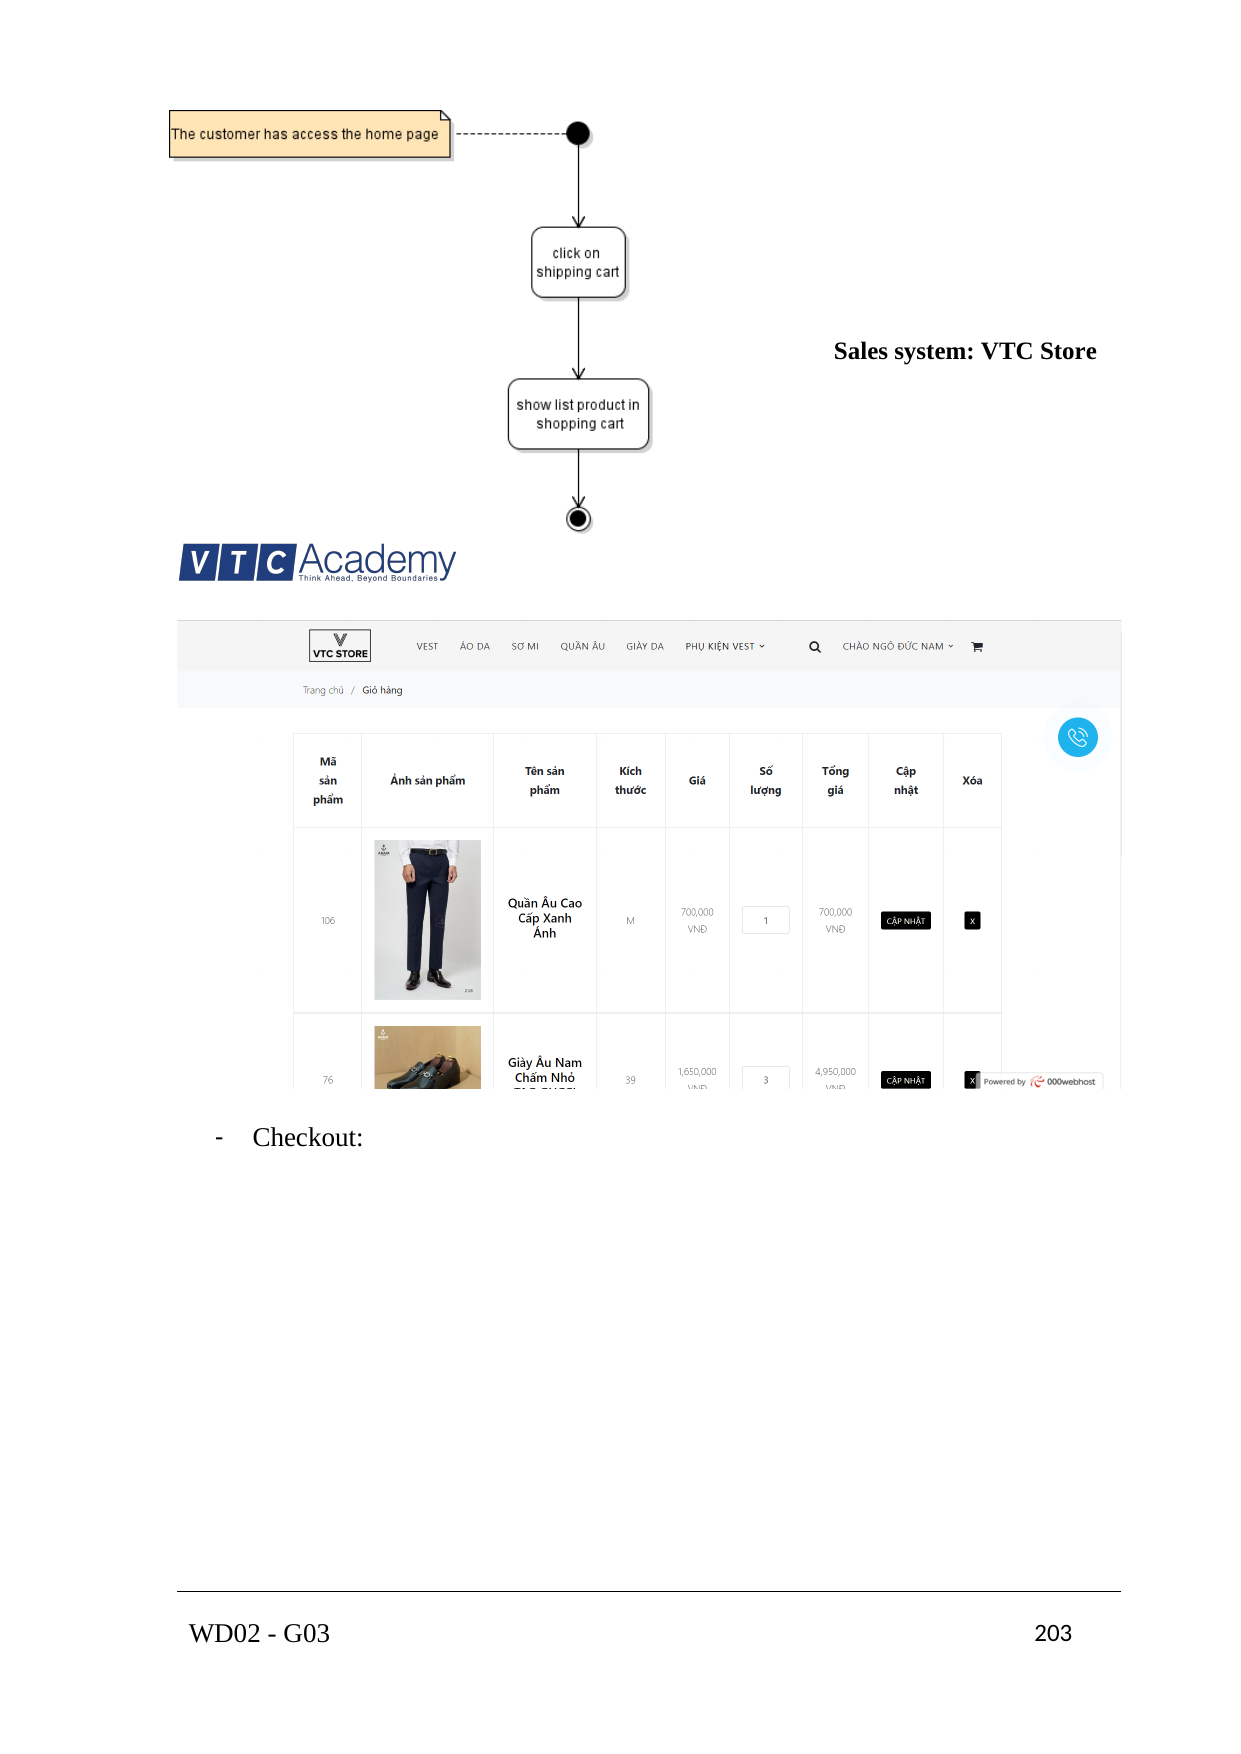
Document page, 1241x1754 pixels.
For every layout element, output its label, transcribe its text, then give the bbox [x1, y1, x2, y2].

picture [169, 110, 654, 591]
picture [177, 620, 1122, 1089]
list Checkout: [215, 1120, 1122, 1153]
